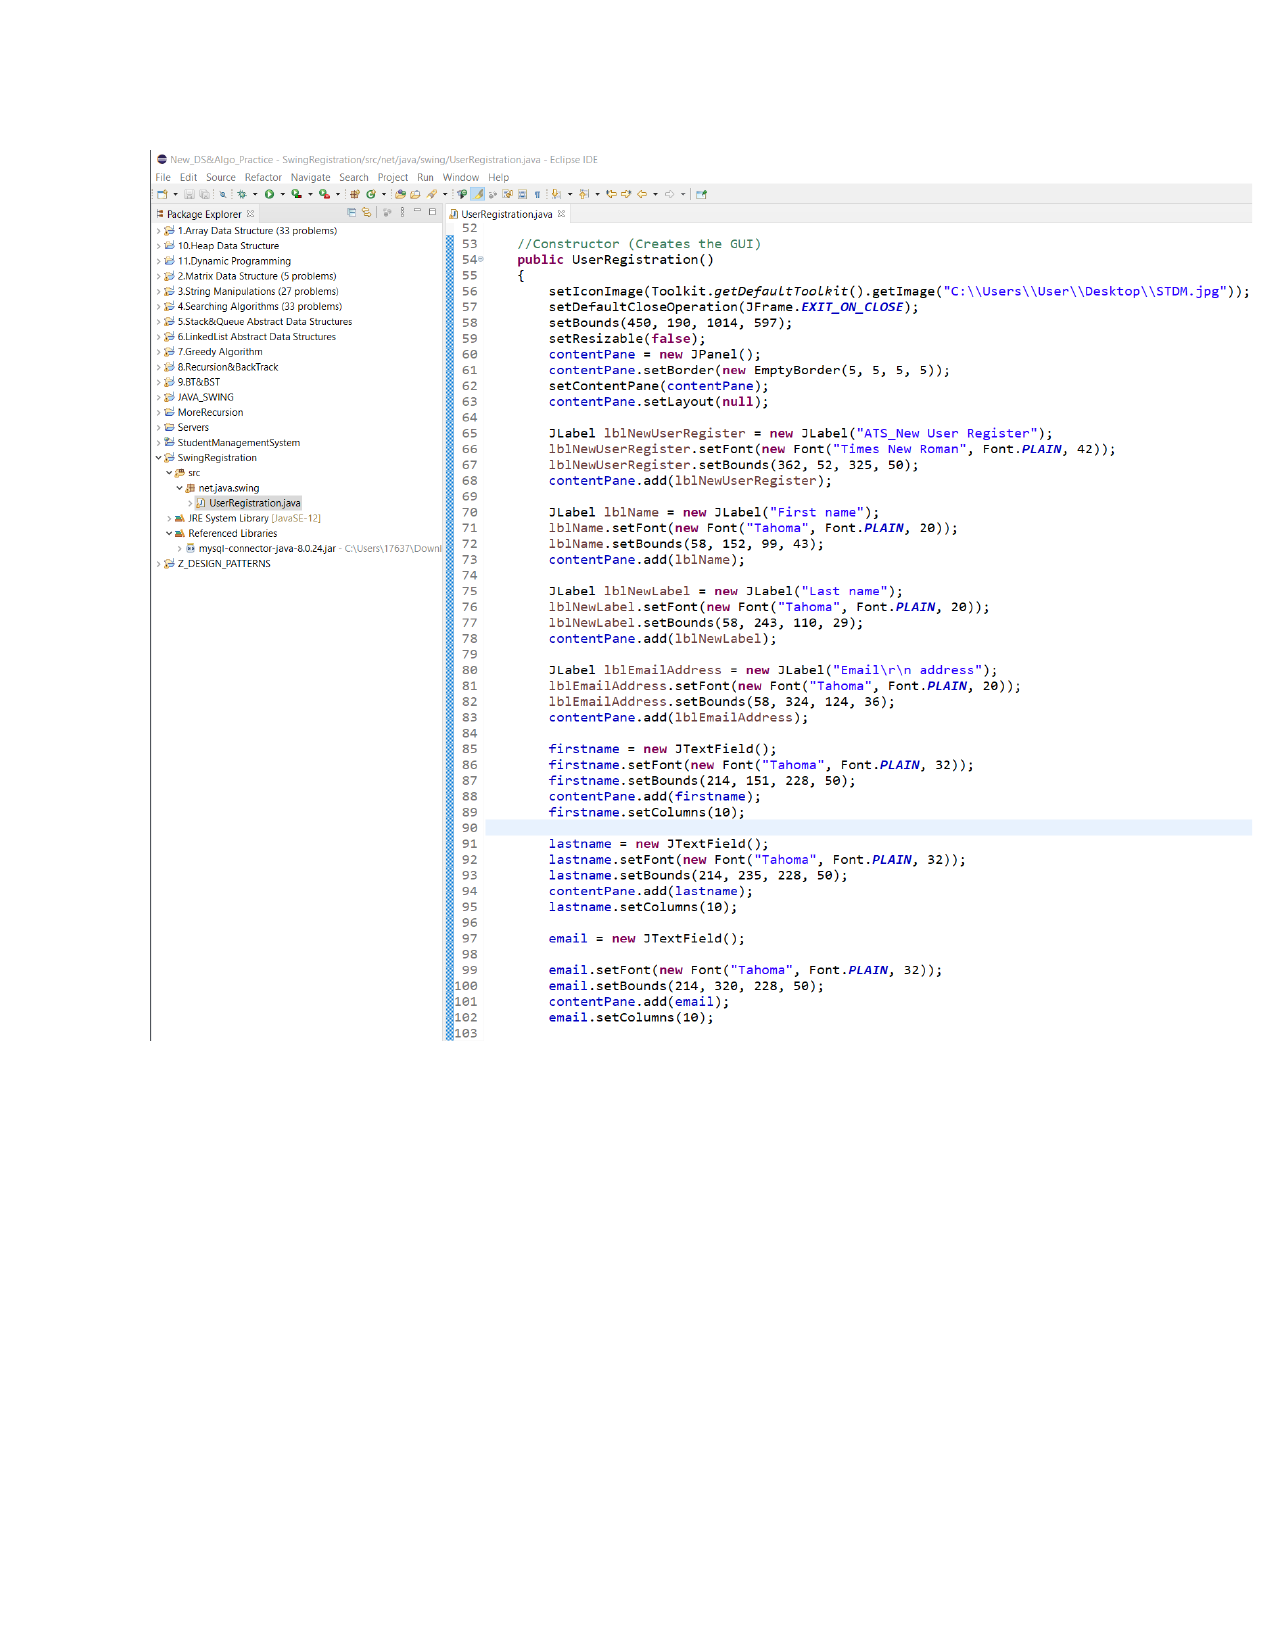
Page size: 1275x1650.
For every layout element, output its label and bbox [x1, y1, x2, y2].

picture [150, 150, 1253, 1041]
